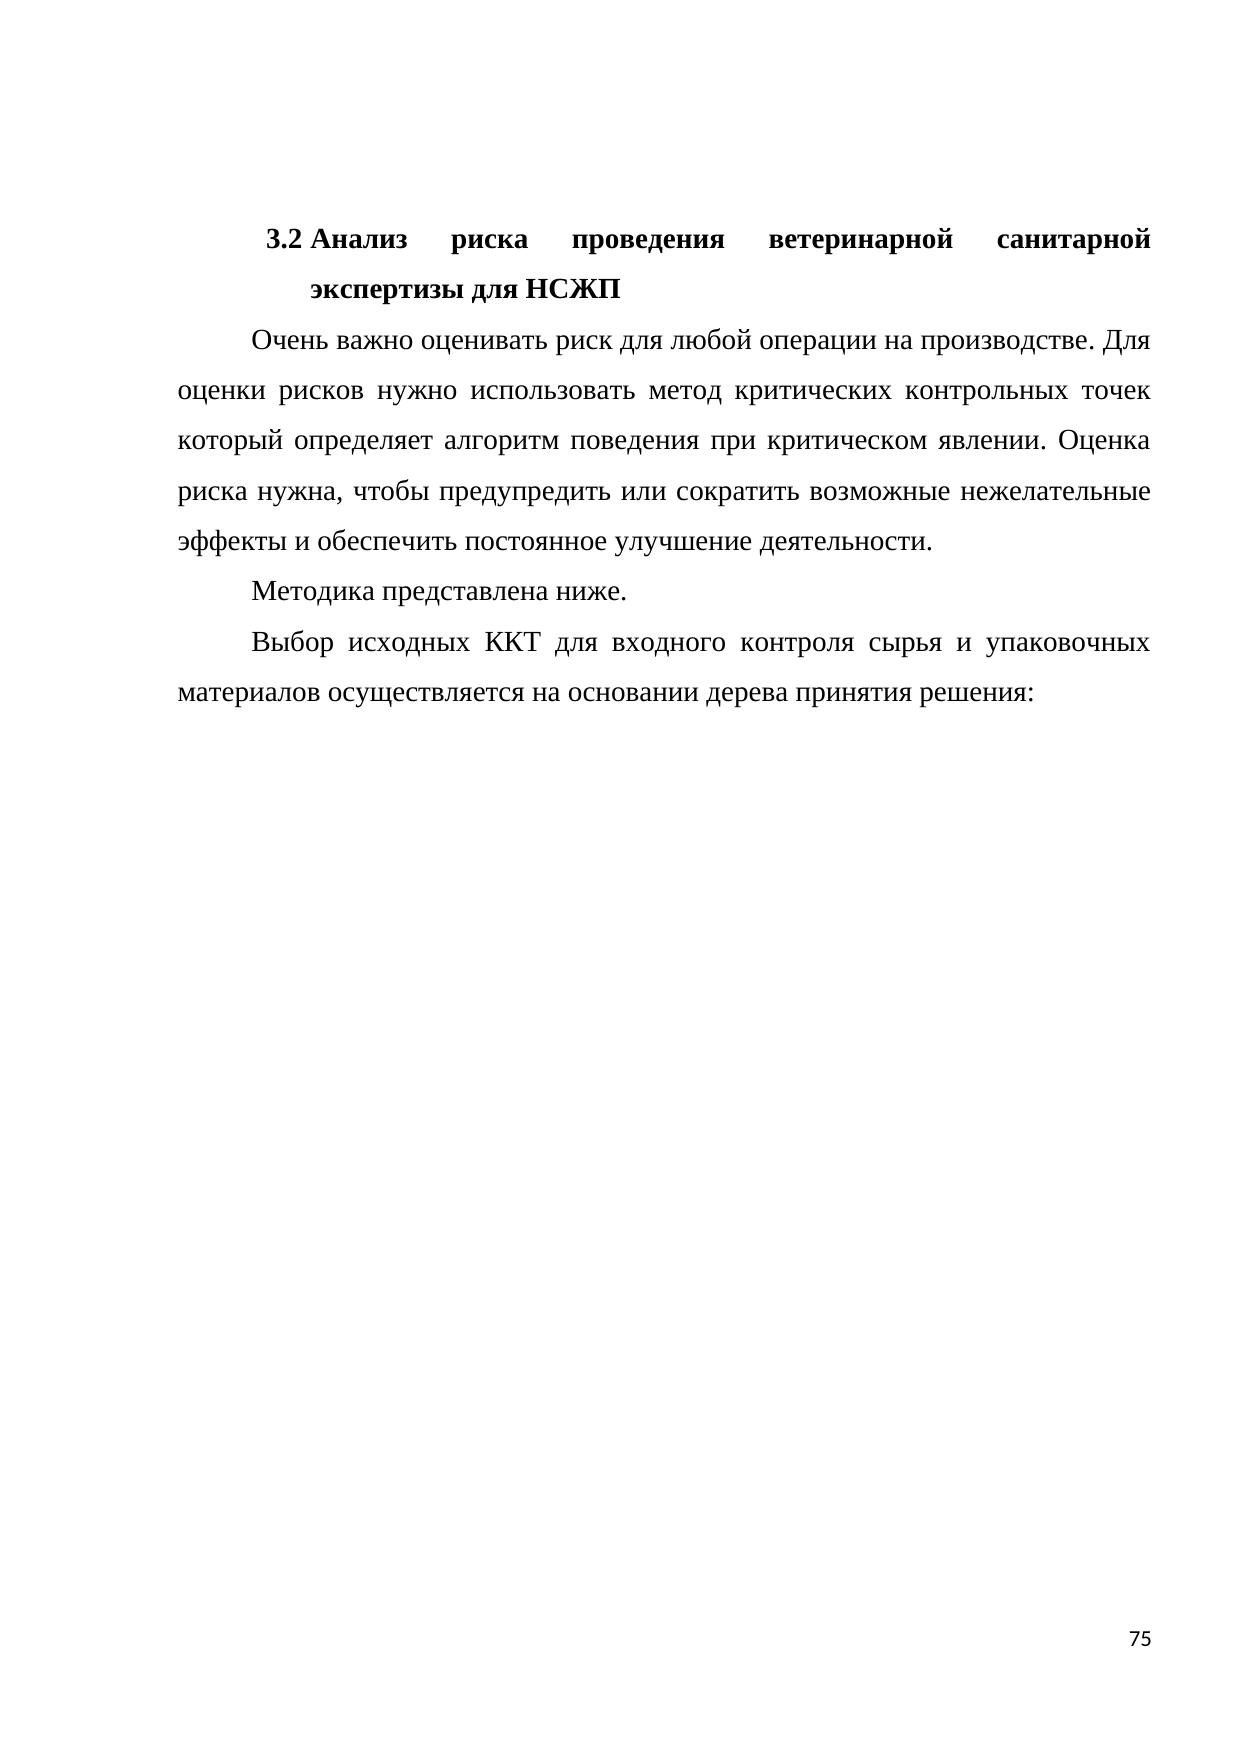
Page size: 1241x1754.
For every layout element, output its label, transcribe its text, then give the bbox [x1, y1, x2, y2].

text Выбор исходных ККТ для входного контроля сырья и упаковочных материалов осуществляется на основании дерева принятия решения: [177, 624, 1152, 708]
list Анализ риска проведения ветеринарной санитарной экспертизы для НСЖП [266, 221, 1152, 305]
text Очень важно оценивать риск для любой операции на производстве. Для оценки рисков нужно использовать метод критических контрольных точек который определяет алгоритм поведения при критическом явлении. Оценка риска нужна, чтобы предупредить или сократить возможные нежелательные эффекты и обеспечить постоянное улучшение деятельности. [177, 322, 1152, 557]
text Методика представлена ниже. [177, 573, 1152, 607]
